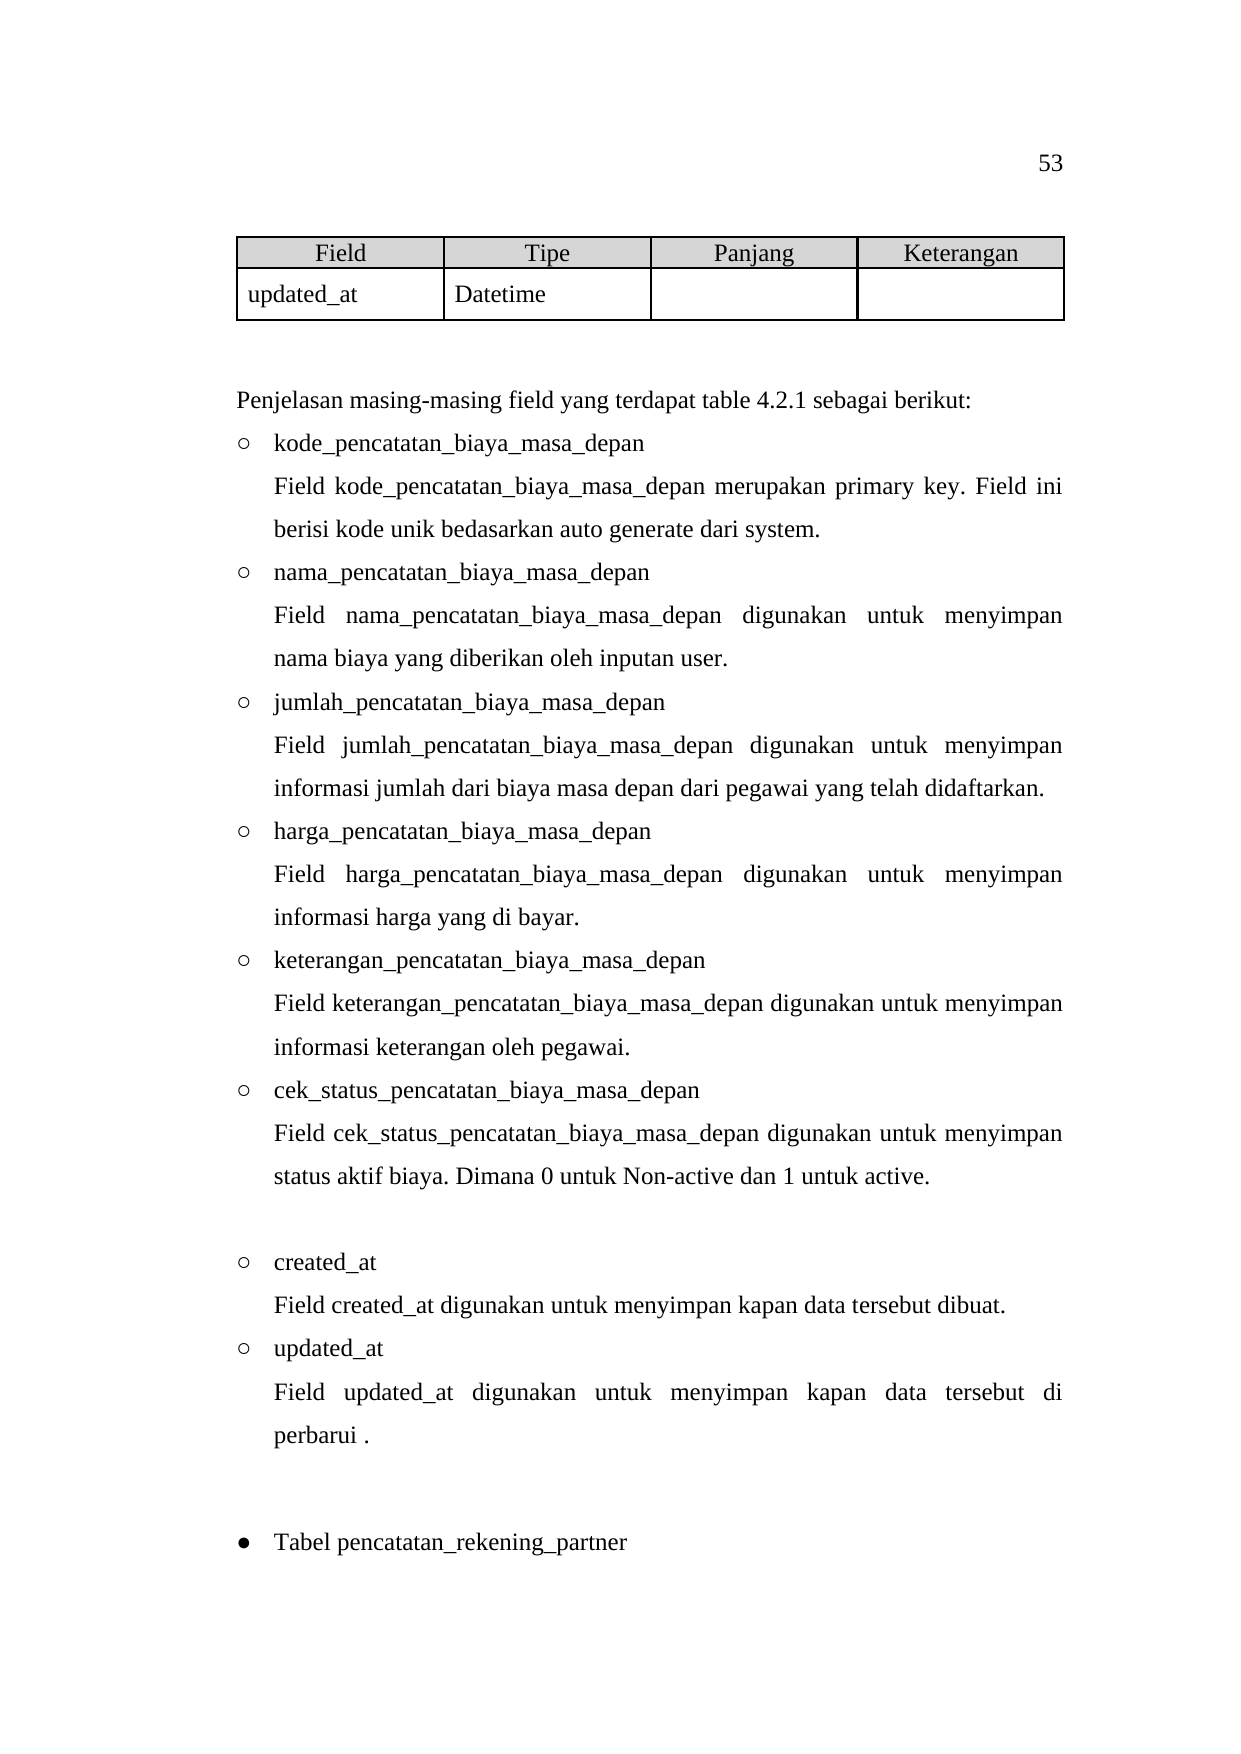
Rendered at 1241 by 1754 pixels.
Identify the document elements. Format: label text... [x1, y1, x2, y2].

list created_at [236, 1247, 1063, 1276]
list kode_pencatatan_biaya_masa_depan [236, 428, 1063, 457]
list keterangan_pencatatan_biaya_masa_depan [236, 945, 1063, 974]
table_header Tipe [445, 238, 650, 267]
text Field harga_pencatatan_biaya_masa_depan digunakan untuk menyimpan informasi harga yang di bayar. [274, 859, 1063, 931]
table_header Field [238, 238, 443, 267]
list nama_pencatatan_biaya_masa_depan [236, 557, 1063, 586]
table_header Panjang [652, 238, 856, 267]
text Field created_at digunakan untuk menyimpan kapan data tersebut dibuat. [274, 1290, 1063, 1319]
table_cell [859, 269, 1063, 319]
list updated_at [236, 1333, 1063, 1362]
text Field kode_pencatatan_biaya_masa_depan merupakan primary key. Field ini berisi kode unik bedasarkan auto generate dari system. [274, 471, 1063, 543]
text Field nama_pencatatan_biaya_masa_depan digunakan untuk menyimpan nama biaya yang diberikan oleh inputan user. [274, 600, 1063, 672]
table_cell Datetime [445, 269, 650, 319]
text Penjelasan masing-masing field yang terdapat table 4.2.1 sebagai berikut: [236, 385, 1063, 413]
table_header Keterangan [859, 238, 1063, 267]
text Field jumlah_pencatatan_biaya_masa_depan digunakan untuk menyimpan informasi jumlah dari biaya masa depan dari pegawai yang telah didaftarkan. [274, 730, 1063, 802]
list harga_pencatatan_biaya_masa_depan [236, 816, 1063, 845]
text Field updated_at digunakan untuk menyimpan kapan data tersebut di perbarui . [274, 1377, 1063, 1448]
text Field keterangan_pencatatan_biaya_masa_depan digunakan untuk menyimpan informasi keterangan oleh pegawai. [274, 988, 1063, 1060]
list Tabel pencatatan_rekening_partner [236, 1527, 1063, 1556]
list jumlah_pencatatan_biaya_masa_depan [236, 687, 1063, 715]
list cek_status_pencatatan_biaya_masa_depan [236, 1075, 1063, 1103]
table_cell [652, 269, 856, 319]
text Field cek_status_pencatatan_biaya_masa_depan digunakan untuk menyimpan status aktif biaya. Dimana 0 untuk Non-active dan 1 untuk active. [274, 1118, 1063, 1190]
table_cell updated_at [238, 269, 443, 319]
